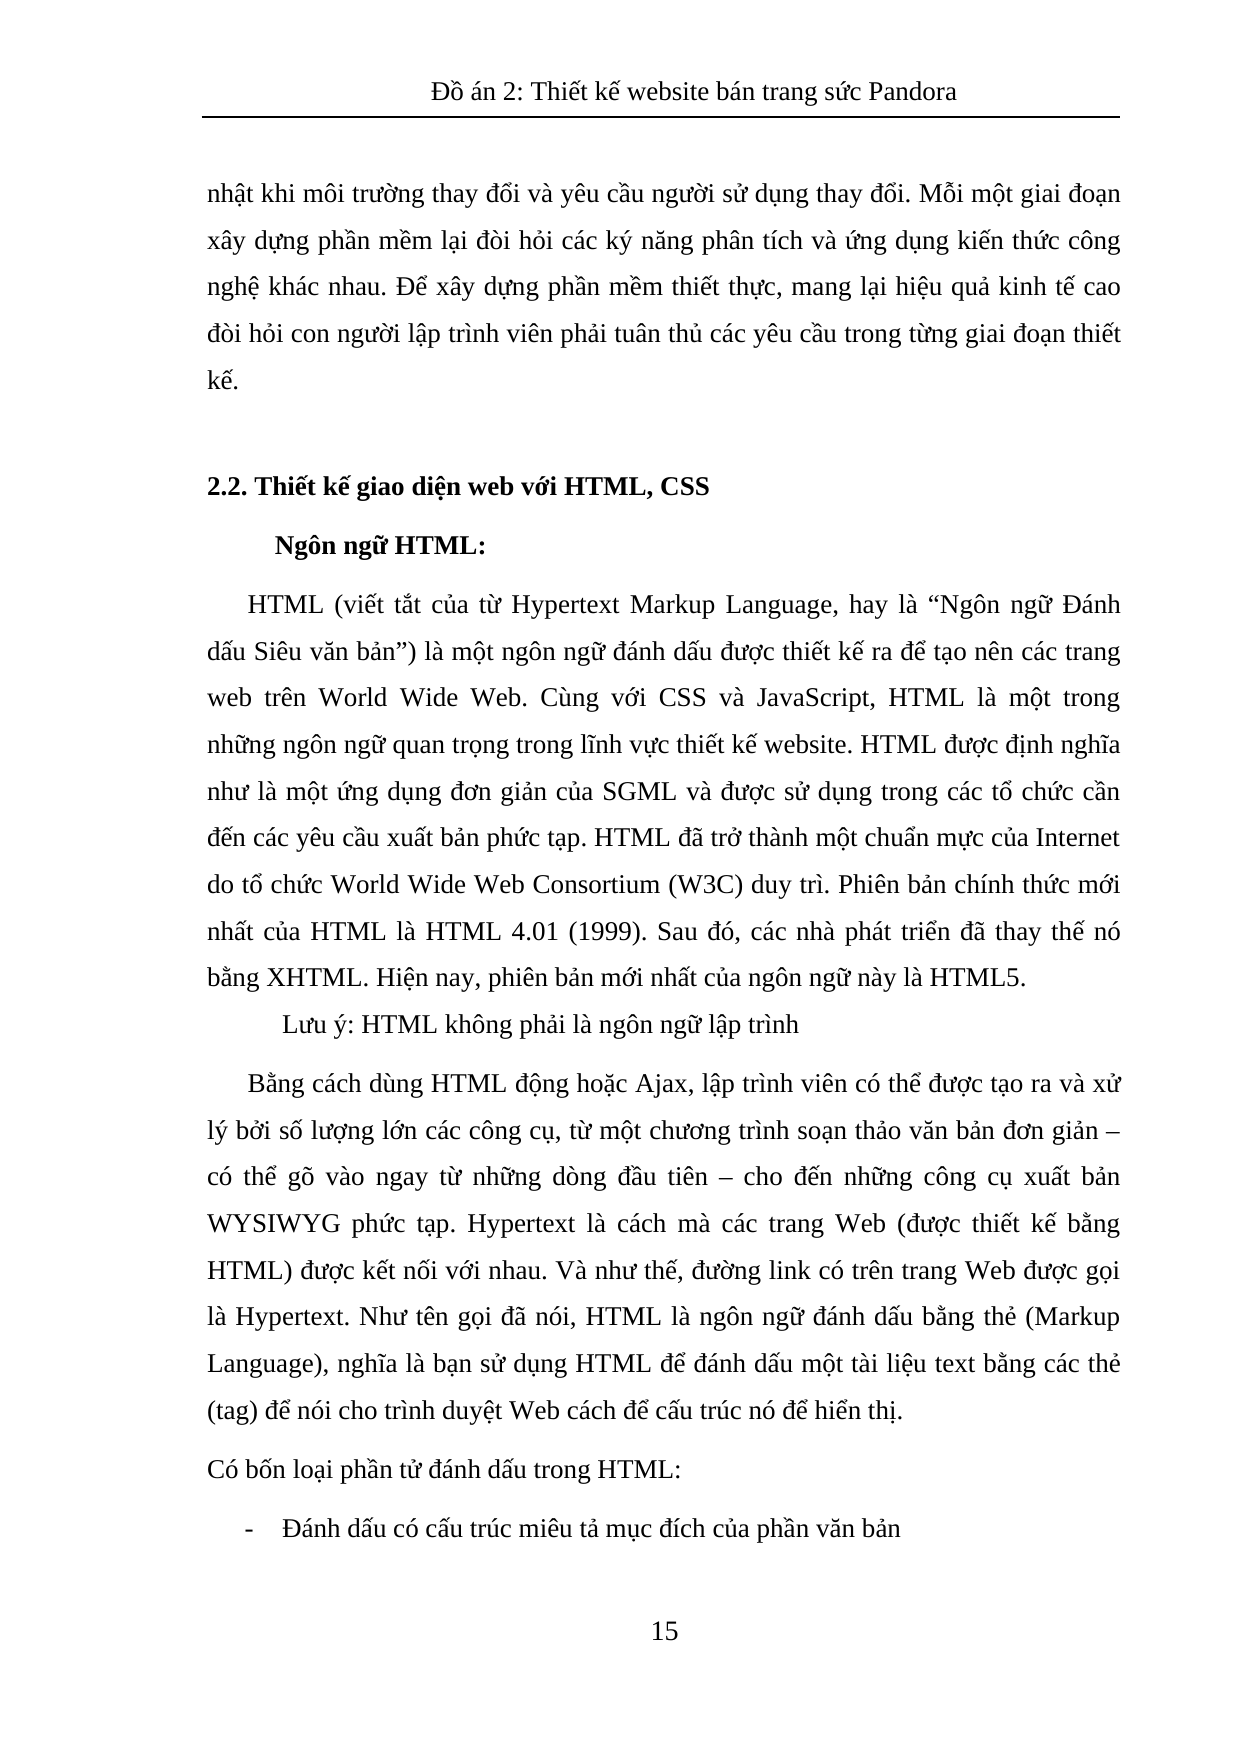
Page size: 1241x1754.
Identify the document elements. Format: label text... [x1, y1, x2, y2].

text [207, 177, 1122, 395]
text 2.2. Thiết kế giao diện web với HTML, CSS [207, 470, 1122, 501]
text Ngôn ngữ HTML: [207, 529, 1122, 560]
list Đánh dấu có cấu trúc miêu tả mục đích của phần văn bản [244, 1512, 1122, 1543]
text Lưu ý: HTML không phải là ngôn ngữ lập trình [207, 1008, 1122, 1039]
text Bằng cách dùng HTML động hoặc Ajax, lập trình viên có thể được tạo ra và xử lý bởi số lượng lớn các công cụ, từ một chương trình soạn thảo văn bản đơn giản – có thể gõ vào ngay từ những dòng đầu tiên – cho đến những công cụ xuất bản WYSIWYG phức tạp. Hypertext là cách mà các trang Web (được thiết kế bằng HTML) được kết nối với nhau. Và như thế, đường link có trên trang Web được gọi là Hypertext. Như tên gọi đã nói, HTML là ngôn ngữ đánh dấu bằng thẻ (Markup Language), nghĩa là bạn sử dụng HTML để đánh dấu một tài liệu text bằng các thẻ (tag) để nói cho trình duyệt Web cách để cấu trúc nó để hiển thị. [207, 1067, 1122, 1425]
text Có bốn loại phần tử đánh dấu trong HTML: [207, 1453, 1122, 1484]
text HTML (viết tắt của từ Hypertext Markup Language, hay là “Ngôn ngữ Đánh dấu Siêu văn bản”) là một ngôn ngữ đánh dấu được thiết kế ra để tạo nên các trang web trên World Wide Web. Cùng với CSS và JavaScript, HTML là một trong những ngôn ngữ quan trọng trong lĩnh vực thiết kế website. HTML được định nghĩa như là một ứng dụng đơn giản của SGML và được sử dụng trong các tổ chức cần đến các yêu cầu xuất bản phức tạp. HTML đã trở thành một chuẩn mực của Internet do tổ chức World Wide Web Consortium (W3C) duy trì. Phiên bản chính thức mới nhất của HTML là HTML 4.01 (1999). Sau đó, các nhà phát triển đã thay thế nó bằng XHTML. Hiện nay, phiên bản mới nhất của ngôn ngữ này là HTML5. [207, 588, 1122, 992]
